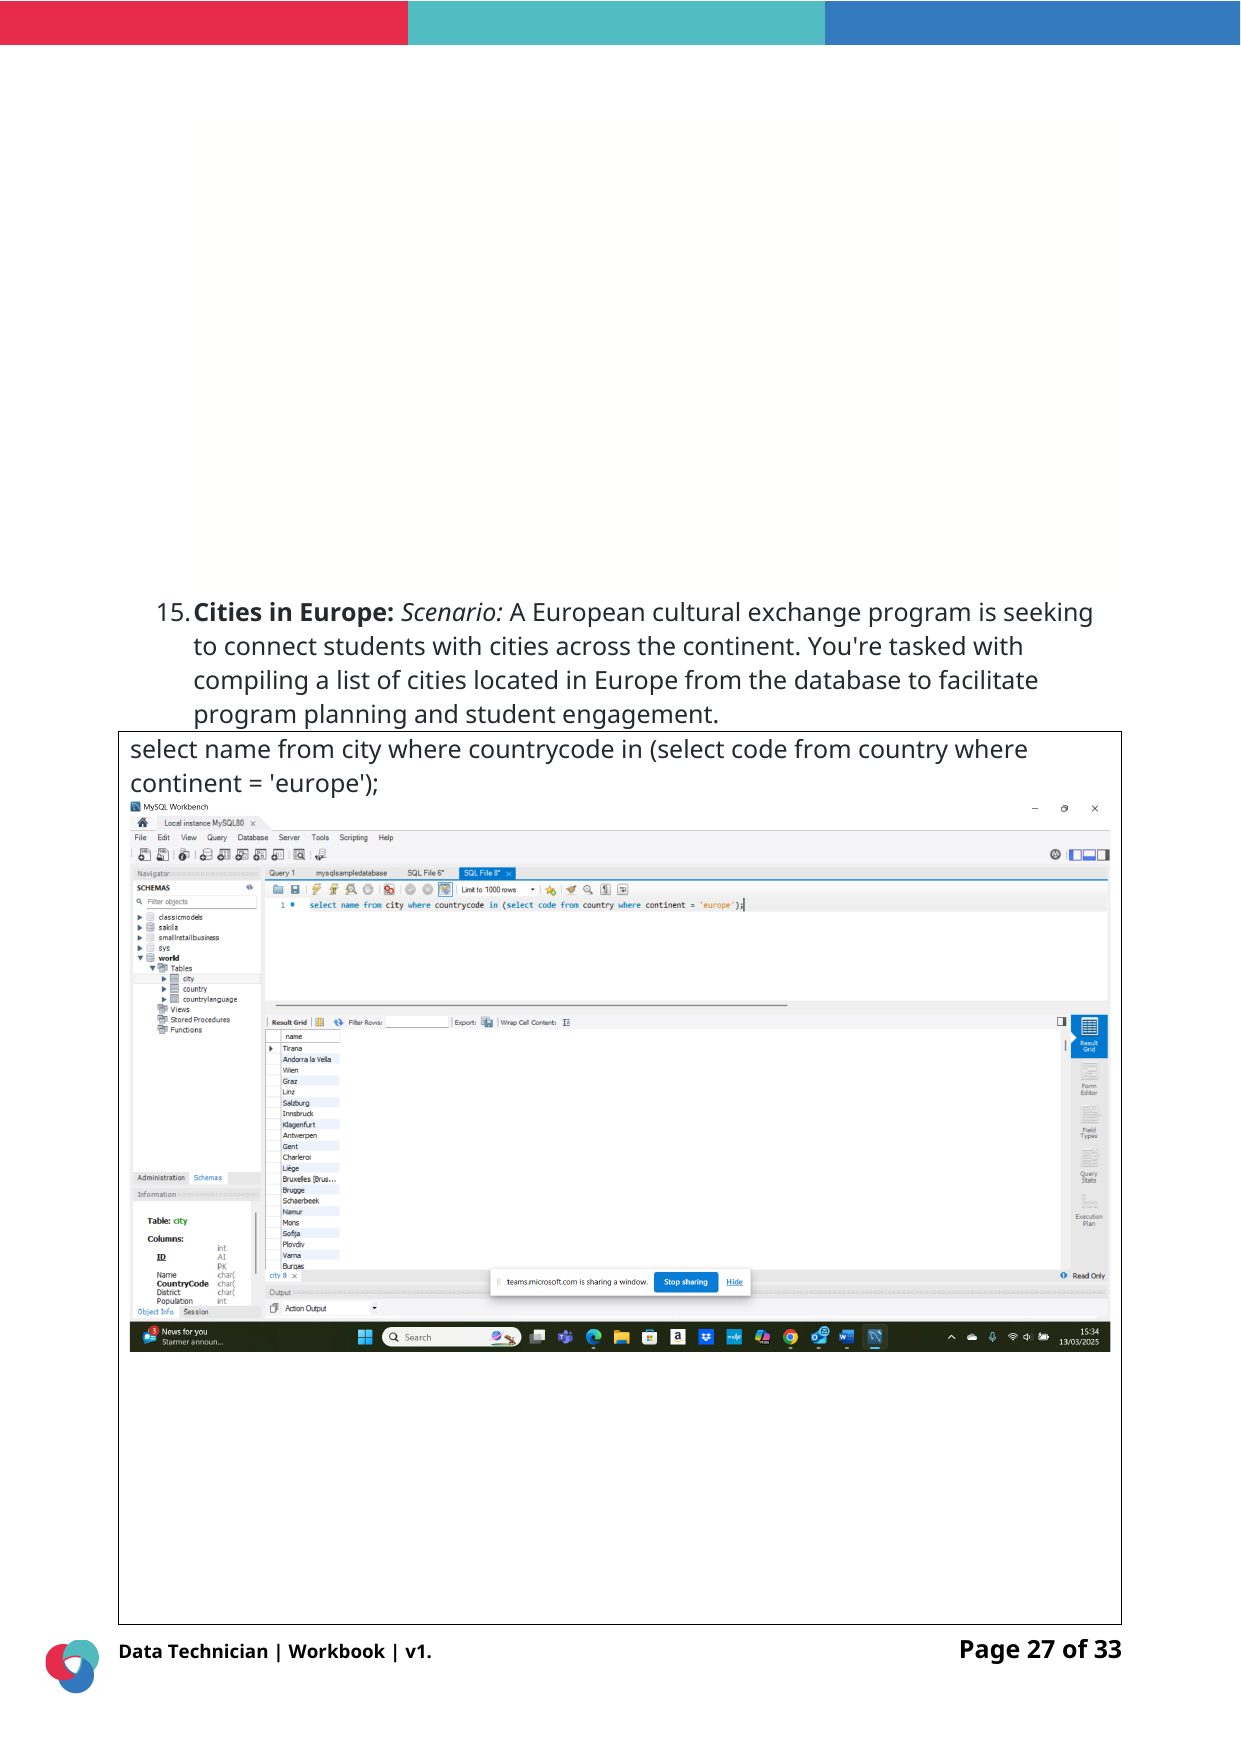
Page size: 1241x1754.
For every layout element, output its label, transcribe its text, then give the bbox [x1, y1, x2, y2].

list Cities in Europe: Scenario: A European cultural exchange program is seeking to connect students with cities across the continent. You're tasked with compiling a list of cities located in Europe from the database to facilitate program planning and student engagement. [156, 594, 1122, 731]
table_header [119, 732, 1121, 1624]
picture [45, 1640, 100, 1694]
picture [129, 800, 1111, 1352]
